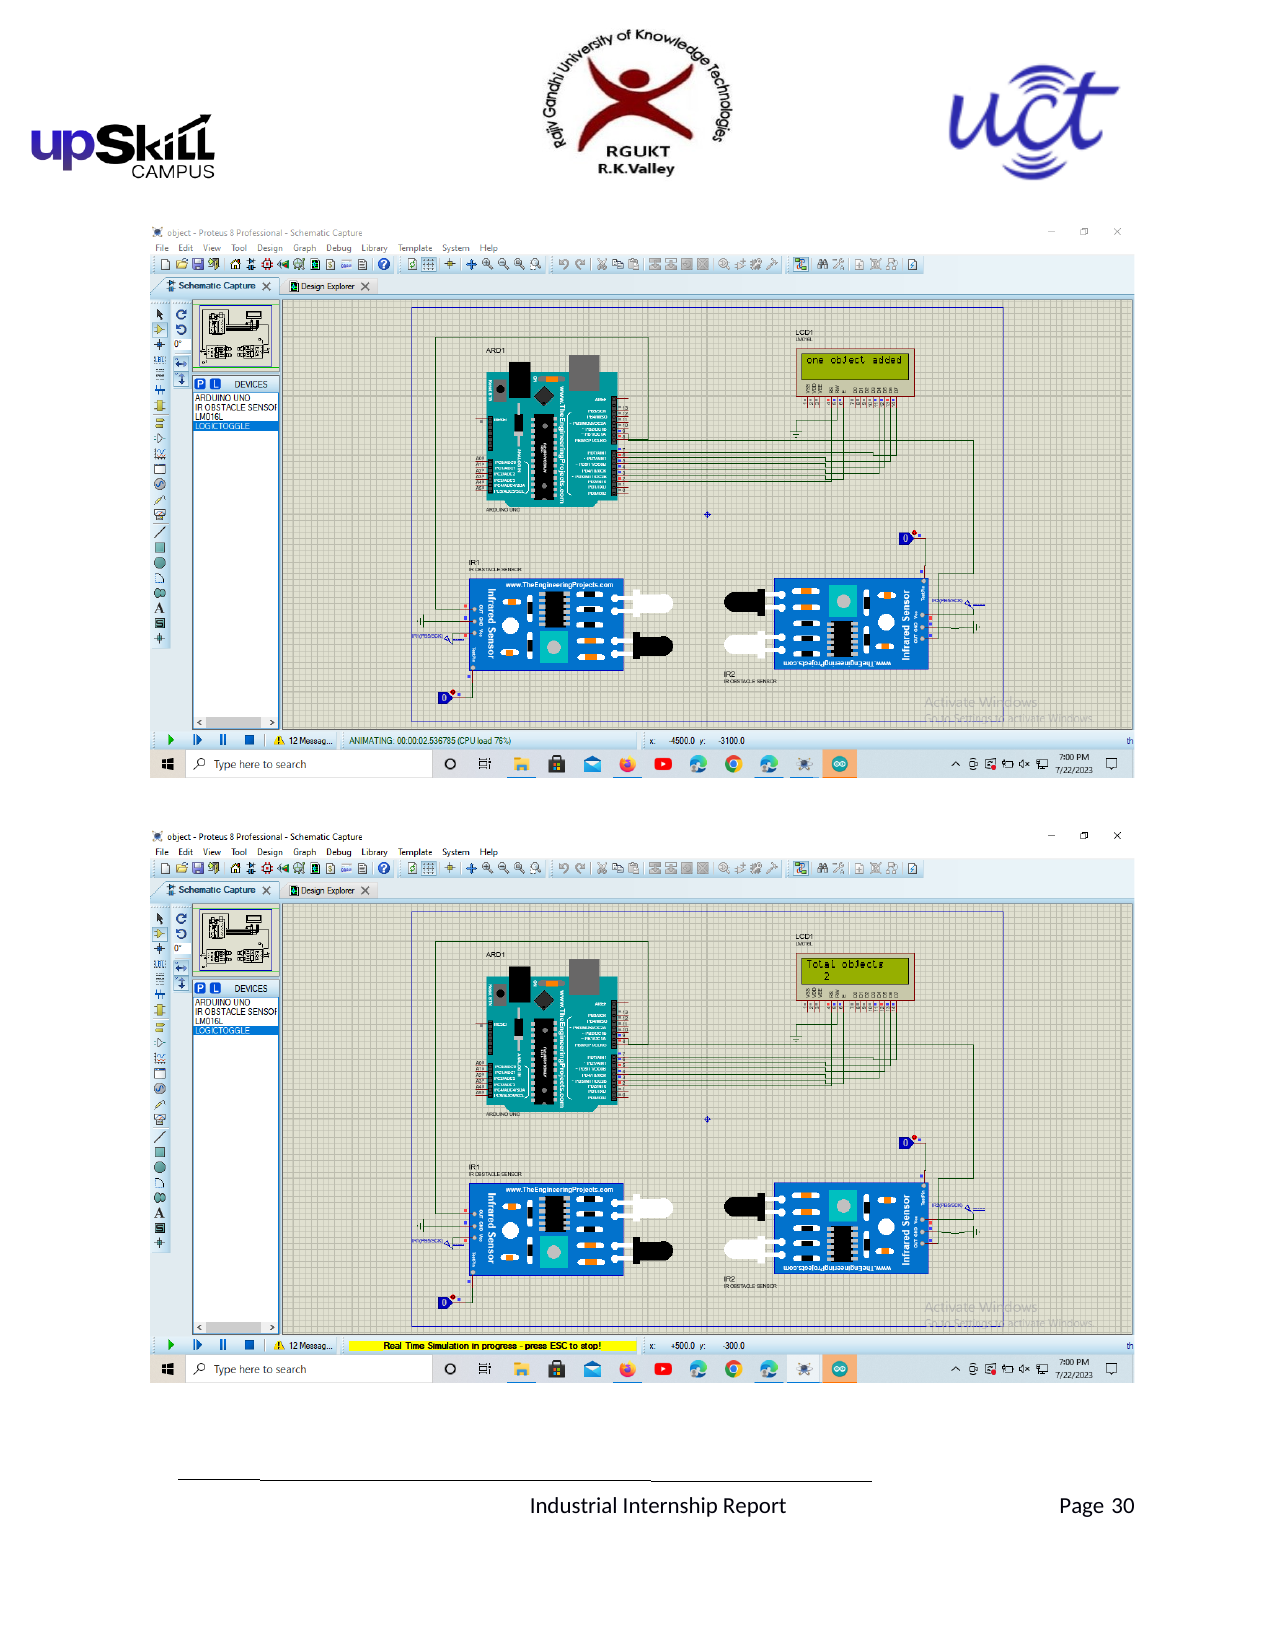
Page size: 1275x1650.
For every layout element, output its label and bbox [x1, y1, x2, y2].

picture [0, 101, 246, 182]
picture [946, 56, 1125, 182]
picture [150, 224, 1135, 778]
picture [150, 829, 1135, 1383]
picture [542, 28, 733, 182]
